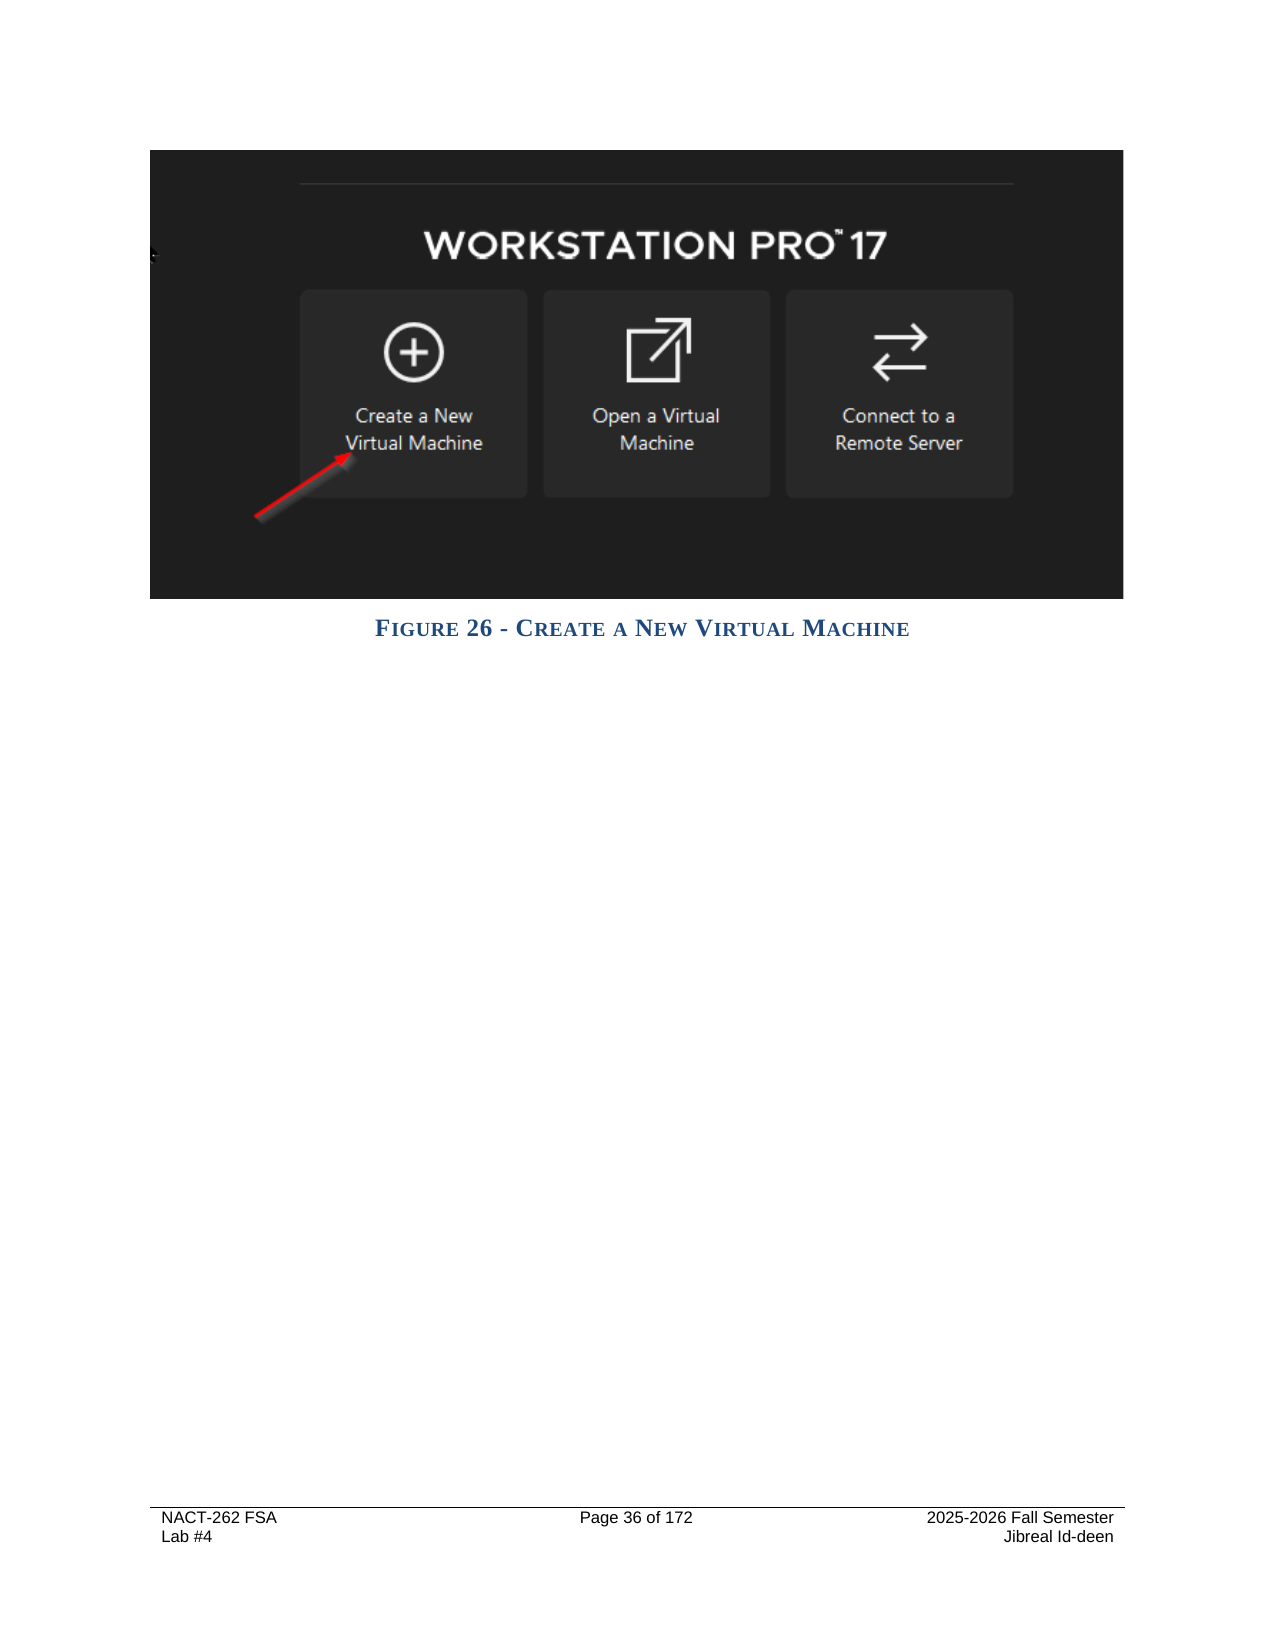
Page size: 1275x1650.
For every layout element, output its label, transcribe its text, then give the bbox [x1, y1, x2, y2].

picture [150, 150, 1124, 599]
